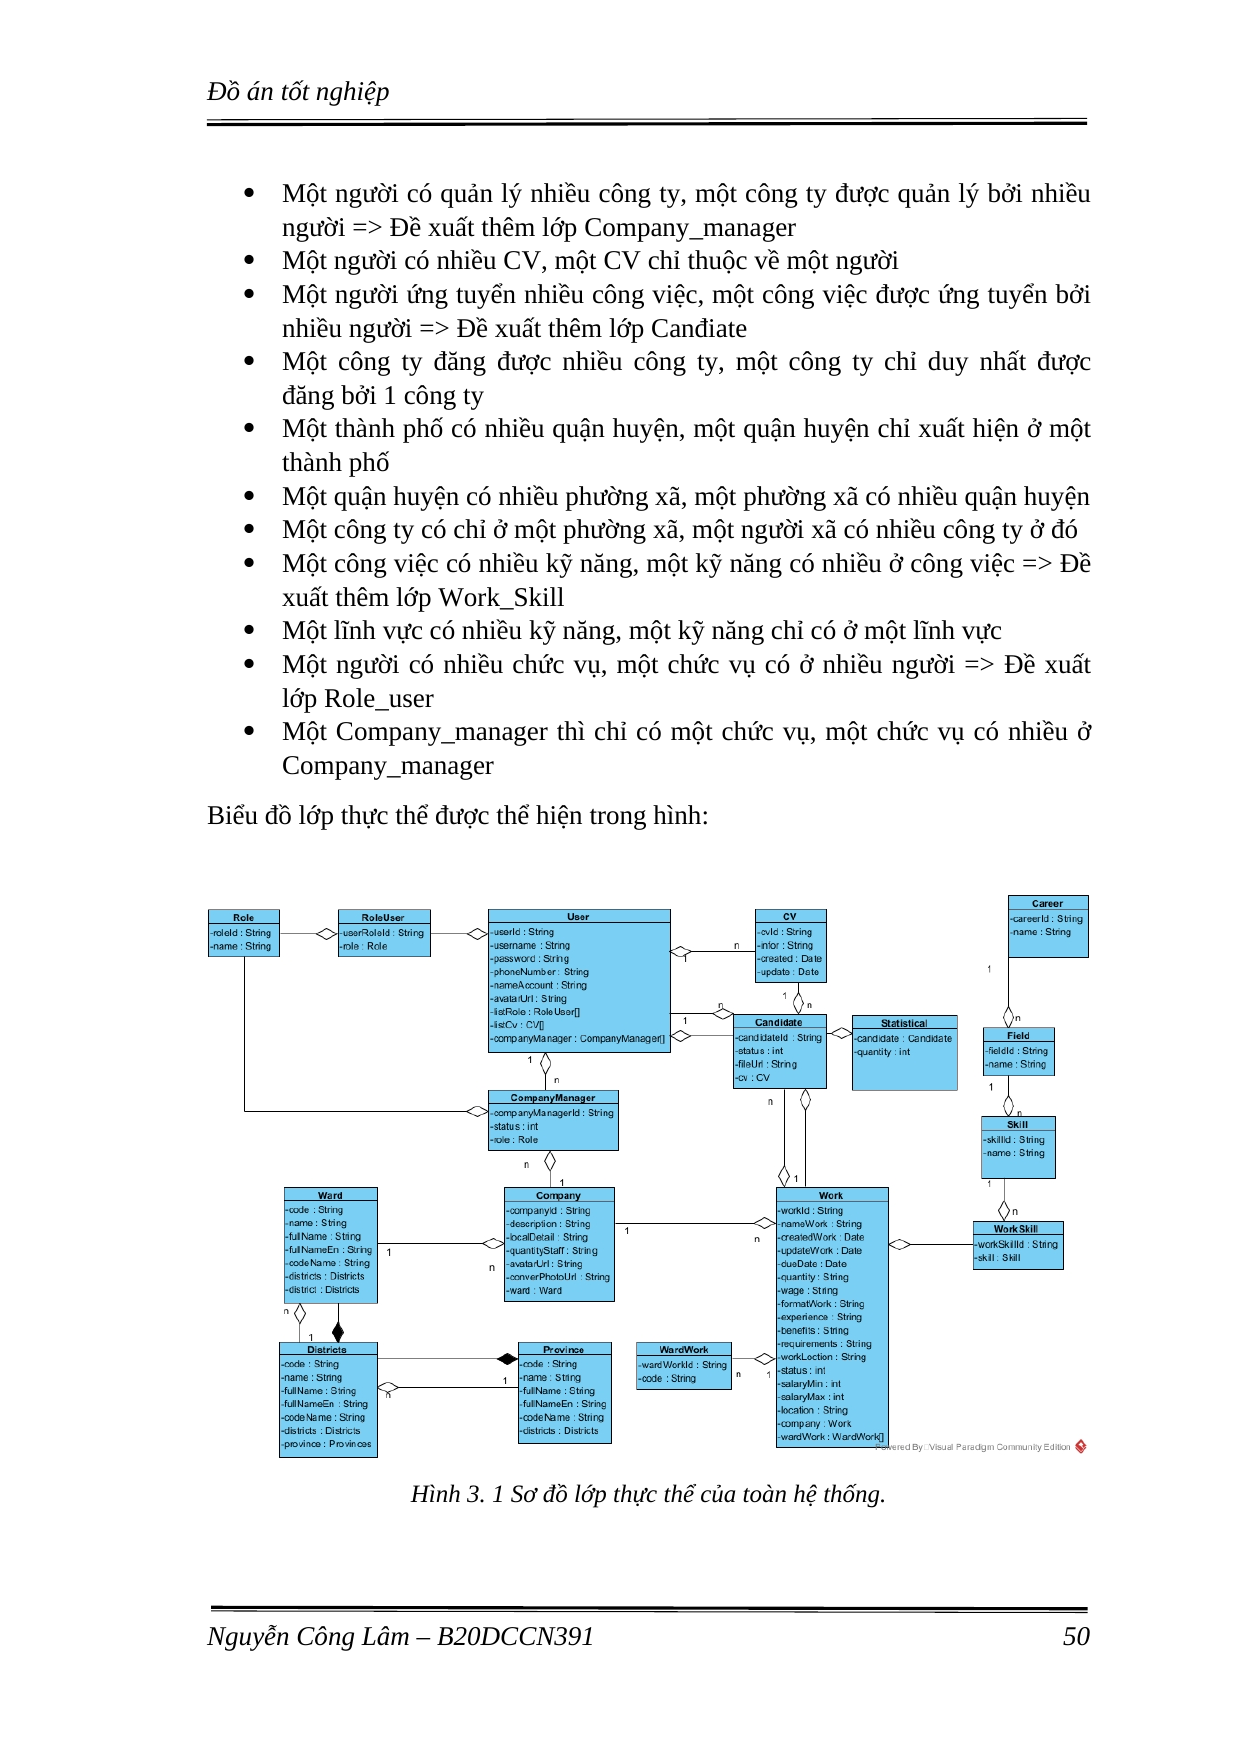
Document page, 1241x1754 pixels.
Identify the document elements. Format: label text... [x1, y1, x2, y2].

list Một người có quản lý nhiều công ty, một công ty được quản lý bởi nhiều người => Đề xuất thêm lớp Company_manager [244, 177, 1092, 242]
list Một quận huyện có nhiều phường xã, một phường xã có nhiều quận huyện [244, 480, 1092, 511]
list Một người ứng tuyển nhiều công việc, một công việc được ứng tuyển bởi nhiều người => Đề xuất thêm lớp Canđiate [244, 278, 1092, 343]
list Một thành phố có nhiều quận huyện, một quận huyện chỉ xuất hiện ở một thành phố [244, 412, 1092, 477]
list Một người có nhiều chức vụ, một chức vụ có ở nhiều người => Đề xuất lớp Role_user [244, 648, 1092, 713]
text Biểu đồ lớp thực thể được thể hiện trong hình: [207, 799, 1092, 830]
list Một công ty có chỉ ở một phường xã, một người xã có nhiều công ty ở đó [244, 513, 1092, 545]
list Một lĩnh vực có nhiều kỹ năng, một kỹ năng chỉ có ở một lĩnh vực [244, 614, 1092, 646]
list Một Company_manager thì chỉ có một chức vụ, một chức vụ có nhiều ở Company_manager [244, 715, 1092, 780]
picture [206, 894, 1091, 1461]
list Một công ty đăng được nhiều công ty, một công ty chỉ duy nhất được đăng bởi 1 công ty [244, 345, 1092, 410]
list Một người có nhiều CV, một CV chỉ thuộc về một người [244, 244, 1092, 276]
list Một công việc có nhiều kỹ năng, một kỹ năng có nhiều ở công việc => Đề xuất thêm lớp Work_Skill [244, 547, 1092, 612]
